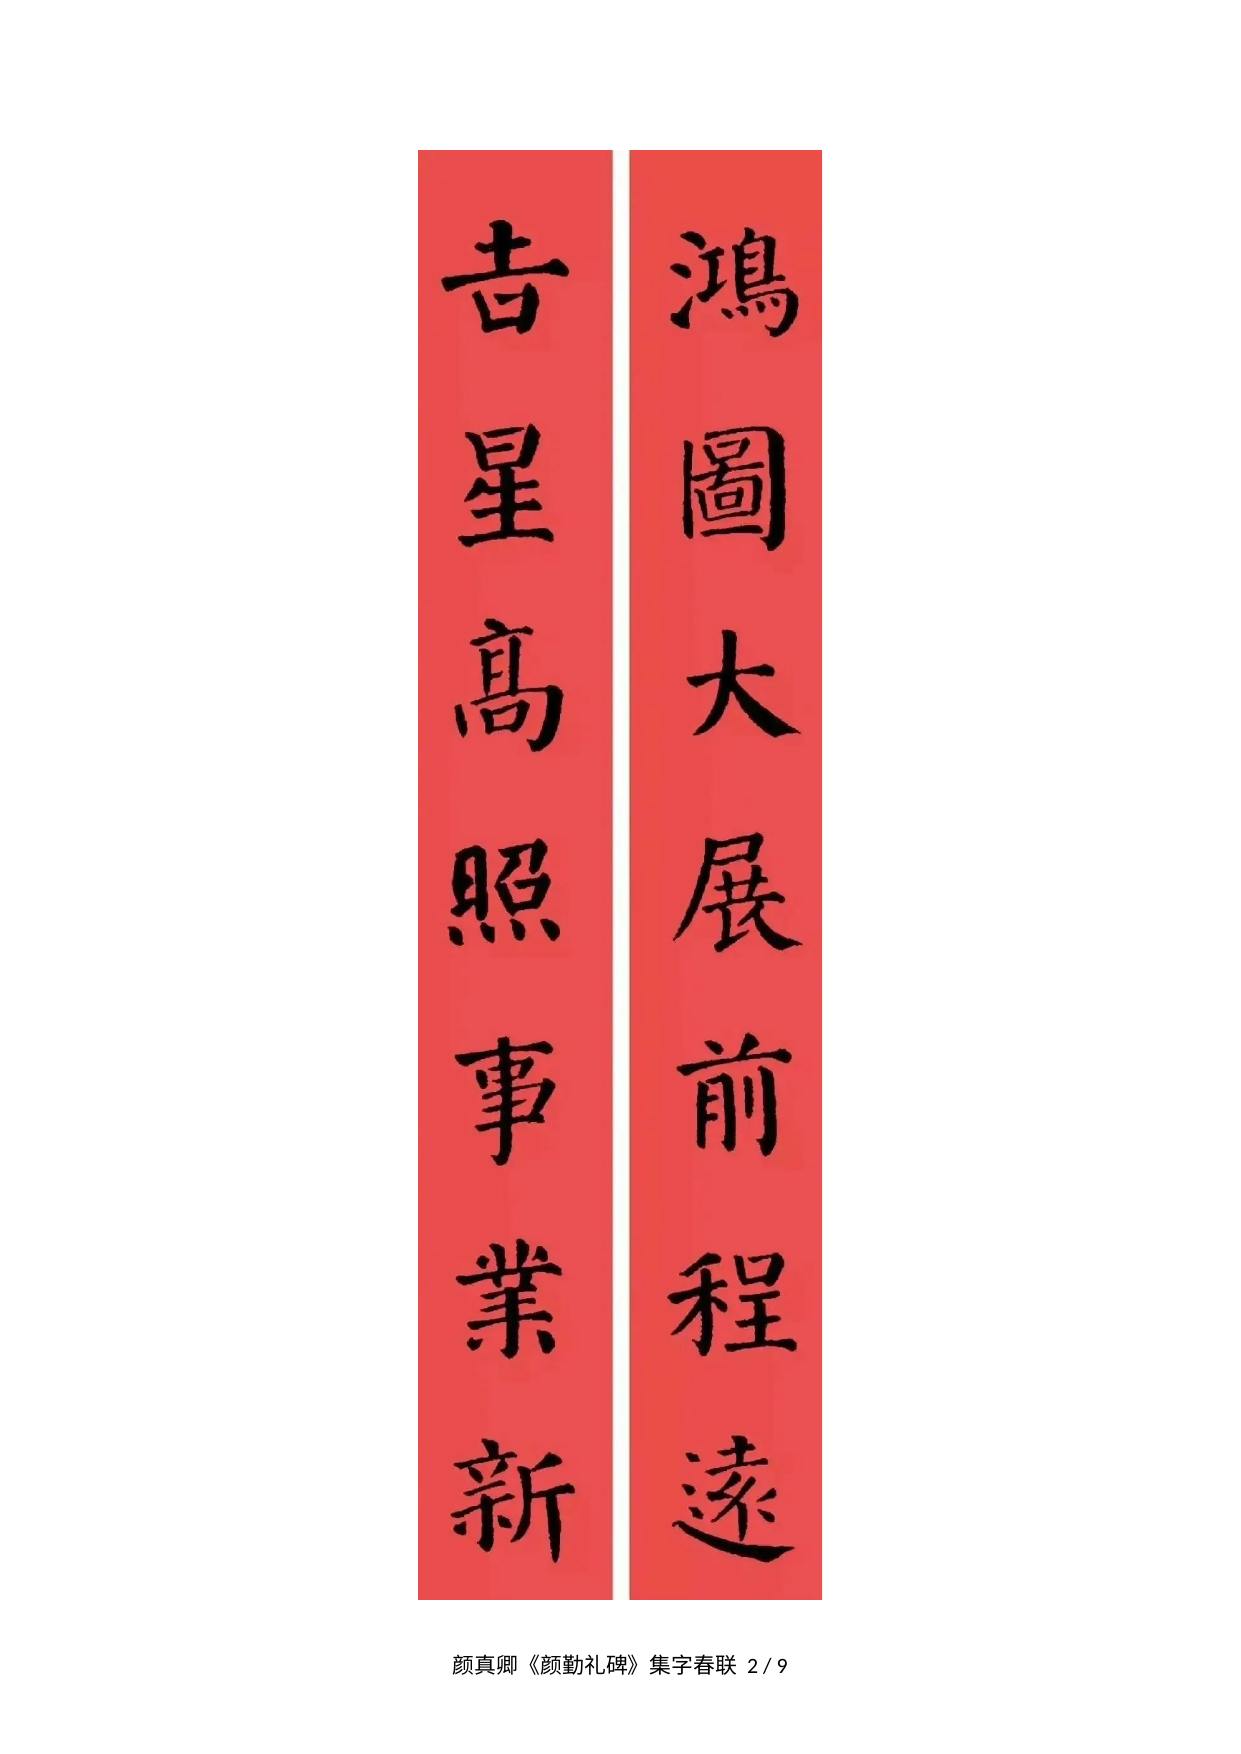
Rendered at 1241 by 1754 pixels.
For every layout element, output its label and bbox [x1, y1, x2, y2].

picture [418, 150, 823, 1600]
